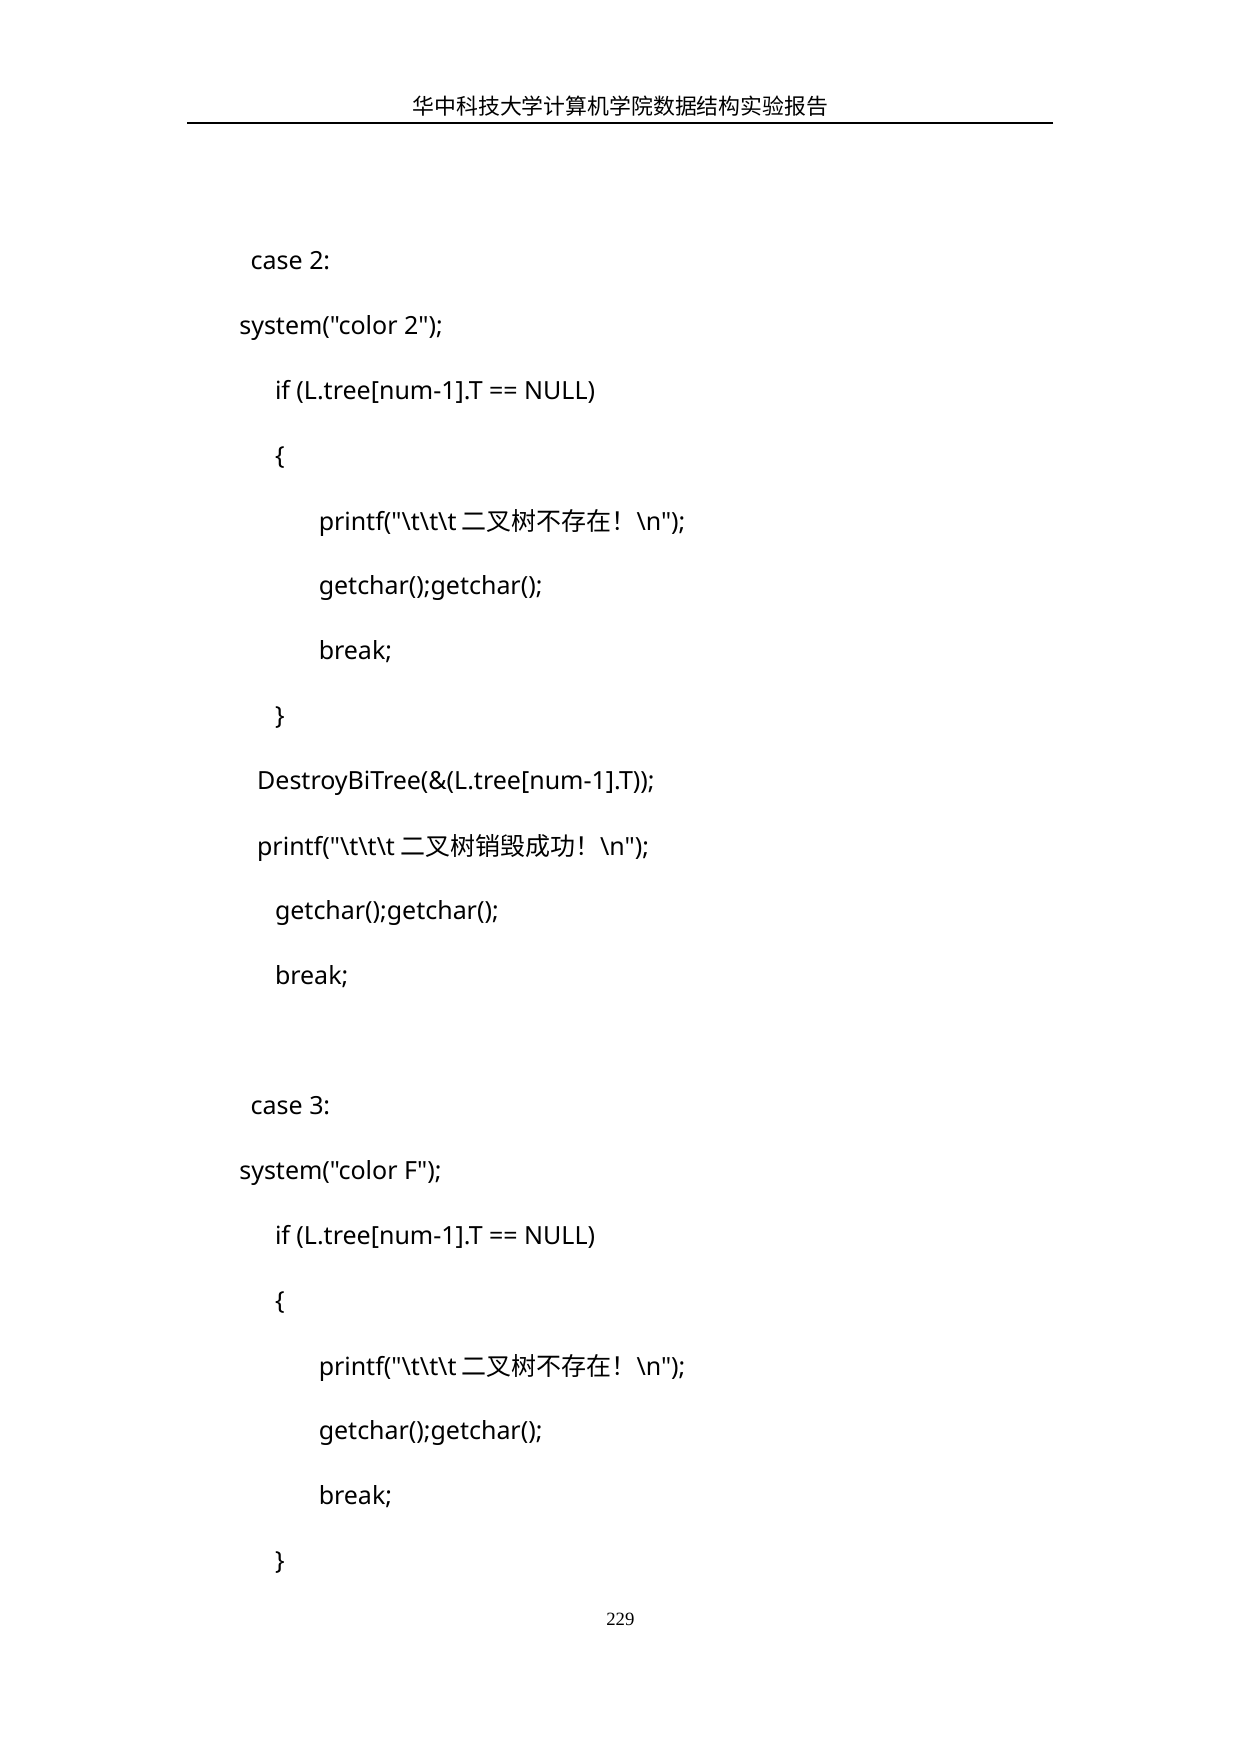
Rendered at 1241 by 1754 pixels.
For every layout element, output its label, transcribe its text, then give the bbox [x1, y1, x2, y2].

text if (L.tree[num-1].T == NULL) [187, 357, 1053, 422]
text break; [187, 1462, 1053, 1527]
text case 3: [187, 1072, 1053, 1137]
text DestroyBiTree(&(L.tree[num-1].T)); [187, 747, 1053, 812]
text } [187, 682, 1053, 747]
text printf("\t\t\t二叉树销毁成功！\n"); [187, 812, 1053, 877]
text case 2: [187, 227, 1053, 292]
text getchar();getchar(); [187, 1397, 1053, 1462]
text if (L.tree[num-1].T == NULL) [187, 1202, 1053, 1267]
text break; [187, 617, 1053, 682]
text { [187, 1267, 1053, 1332]
text getchar();getchar(); [187, 552, 1053, 617]
text } [187, 1527, 1053, 1592]
text printf("\t\t\t二叉树不存在！\n"); [187, 1332, 1053, 1397]
text printf("\t\t\t二叉树不存在！\n"); [187, 487, 1053, 552]
text break; [187, 942, 1053, 1007]
text getchar();getchar(); [187, 877, 1053, 942]
text system("color 2"); [187, 292, 1053, 357]
text { [187, 422, 1053, 487]
text system("color F"); [187, 1137, 1053, 1202]
